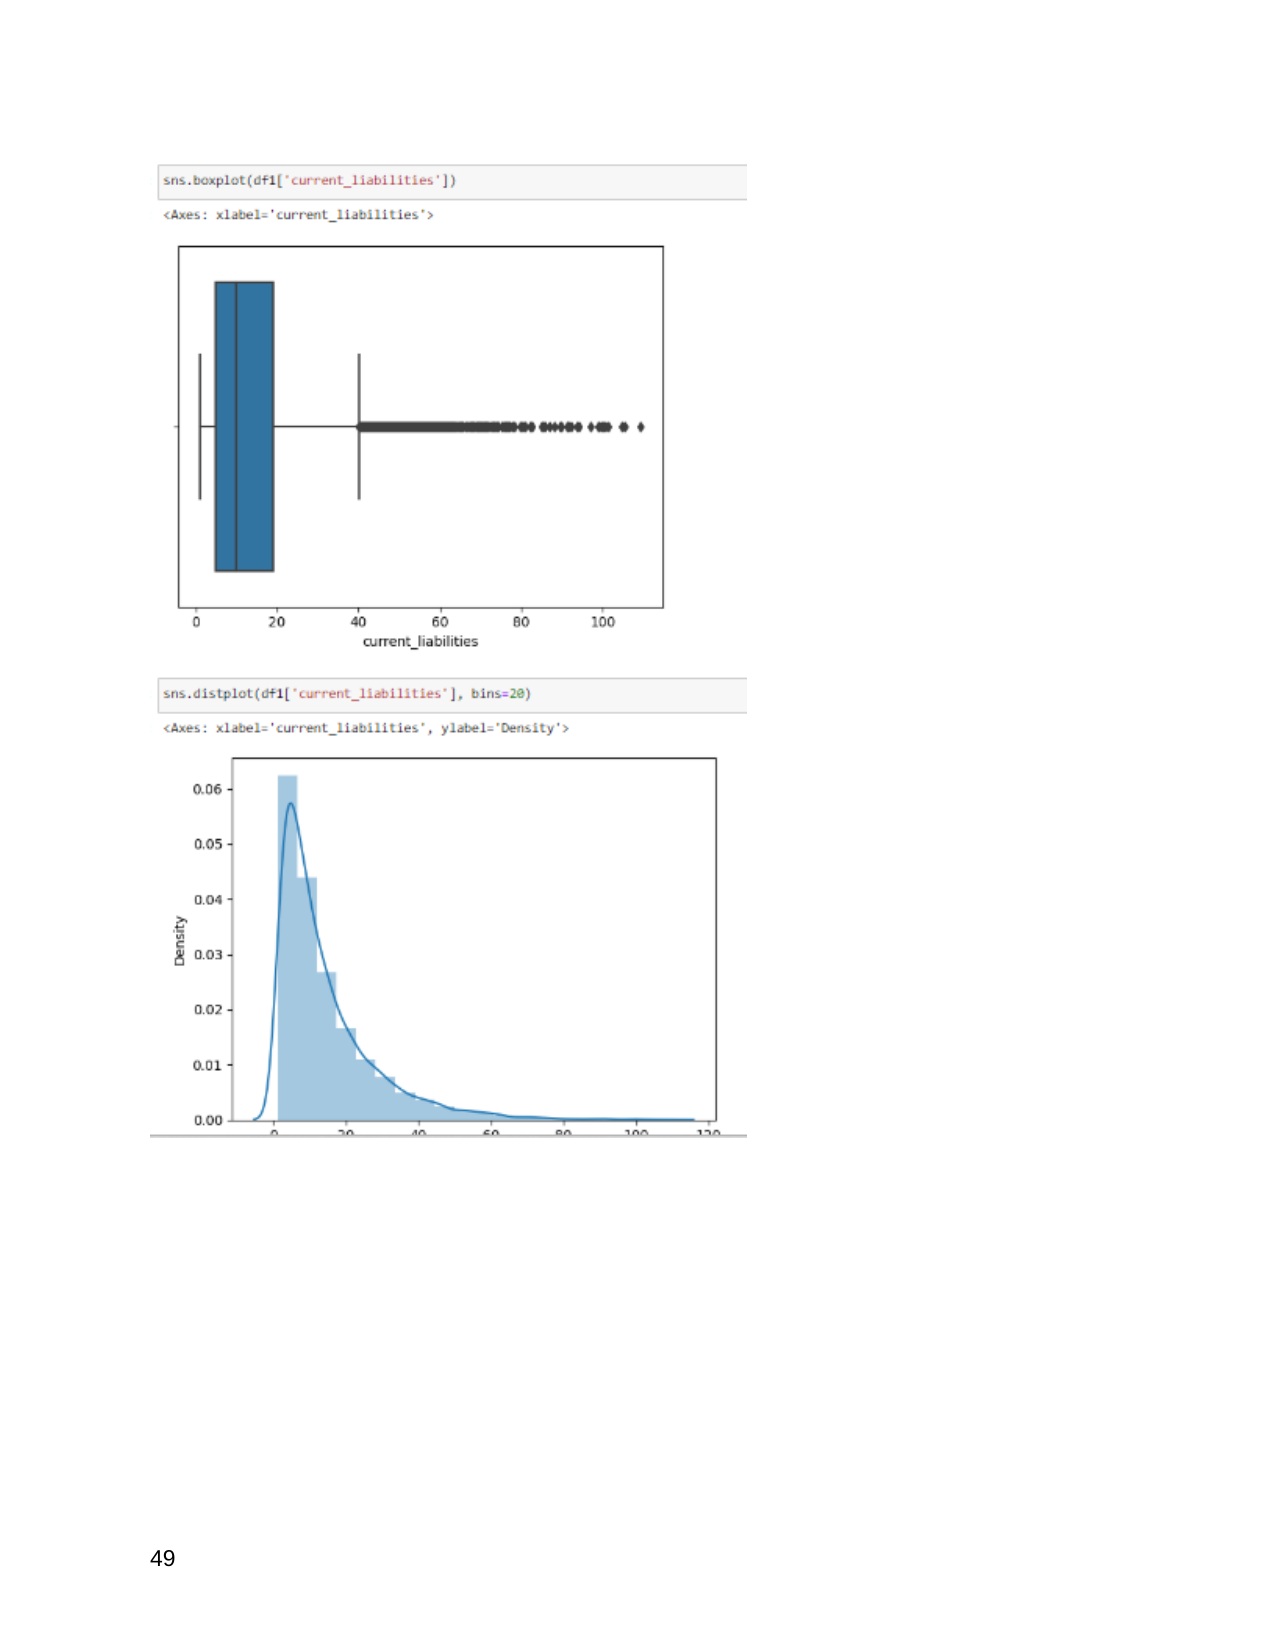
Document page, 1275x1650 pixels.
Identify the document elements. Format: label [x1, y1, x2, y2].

picture [150, 150, 747, 1138]
